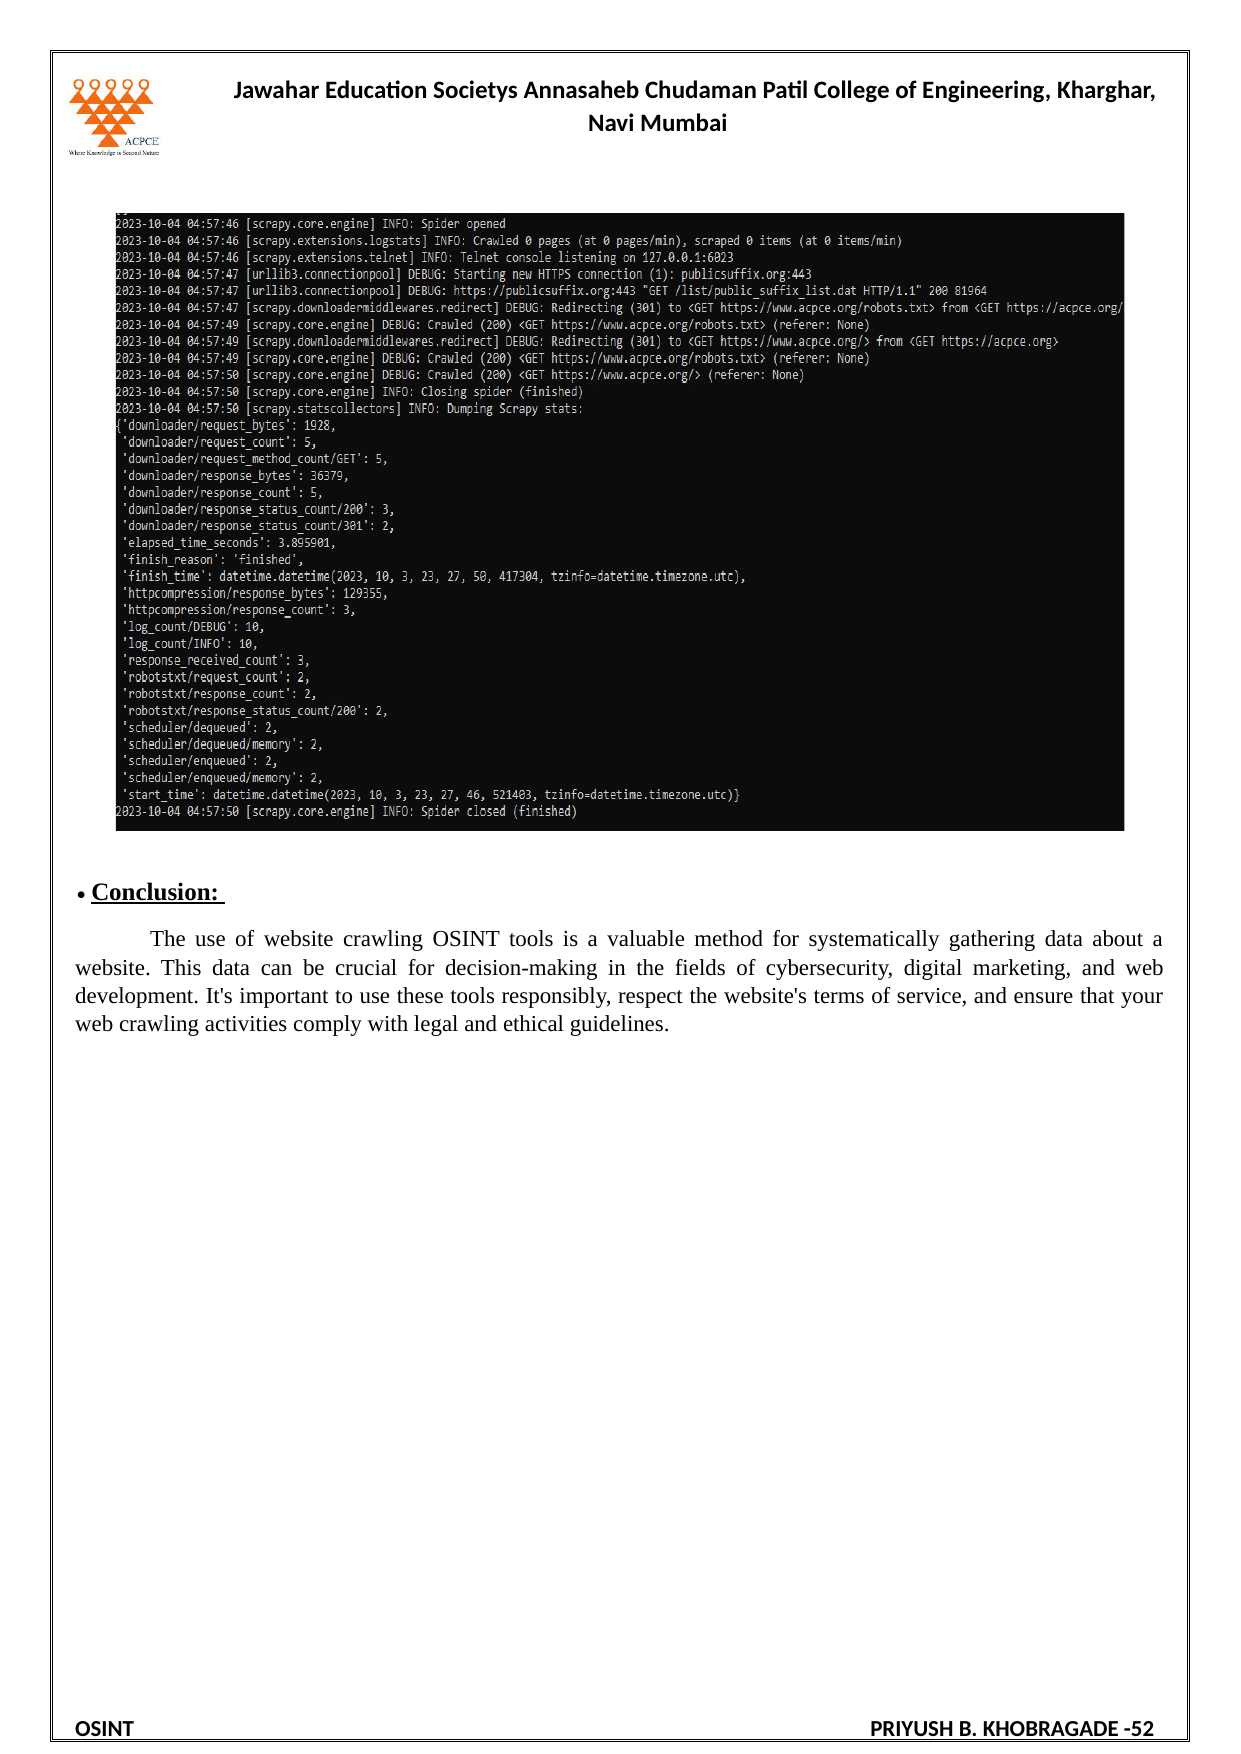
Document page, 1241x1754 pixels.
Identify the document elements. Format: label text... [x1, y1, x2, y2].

text ⚫ Conclusion: [75, 877, 1165, 906]
picture [115, 213, 1125, 831]
text The use of website crawling OSINT tools is a valuable method for systematically gathering data about a website. This data can be crucial for decision-making in the fields of cybersecurity, digital marketing, and web development. It's important to use these tools responsibly, respect the website's terms of service, and ensure that your web crawling activities comply with legal and ethical guidelines. [75, 925, 1165, 1037]
picture [53, 61, 176, 174]
